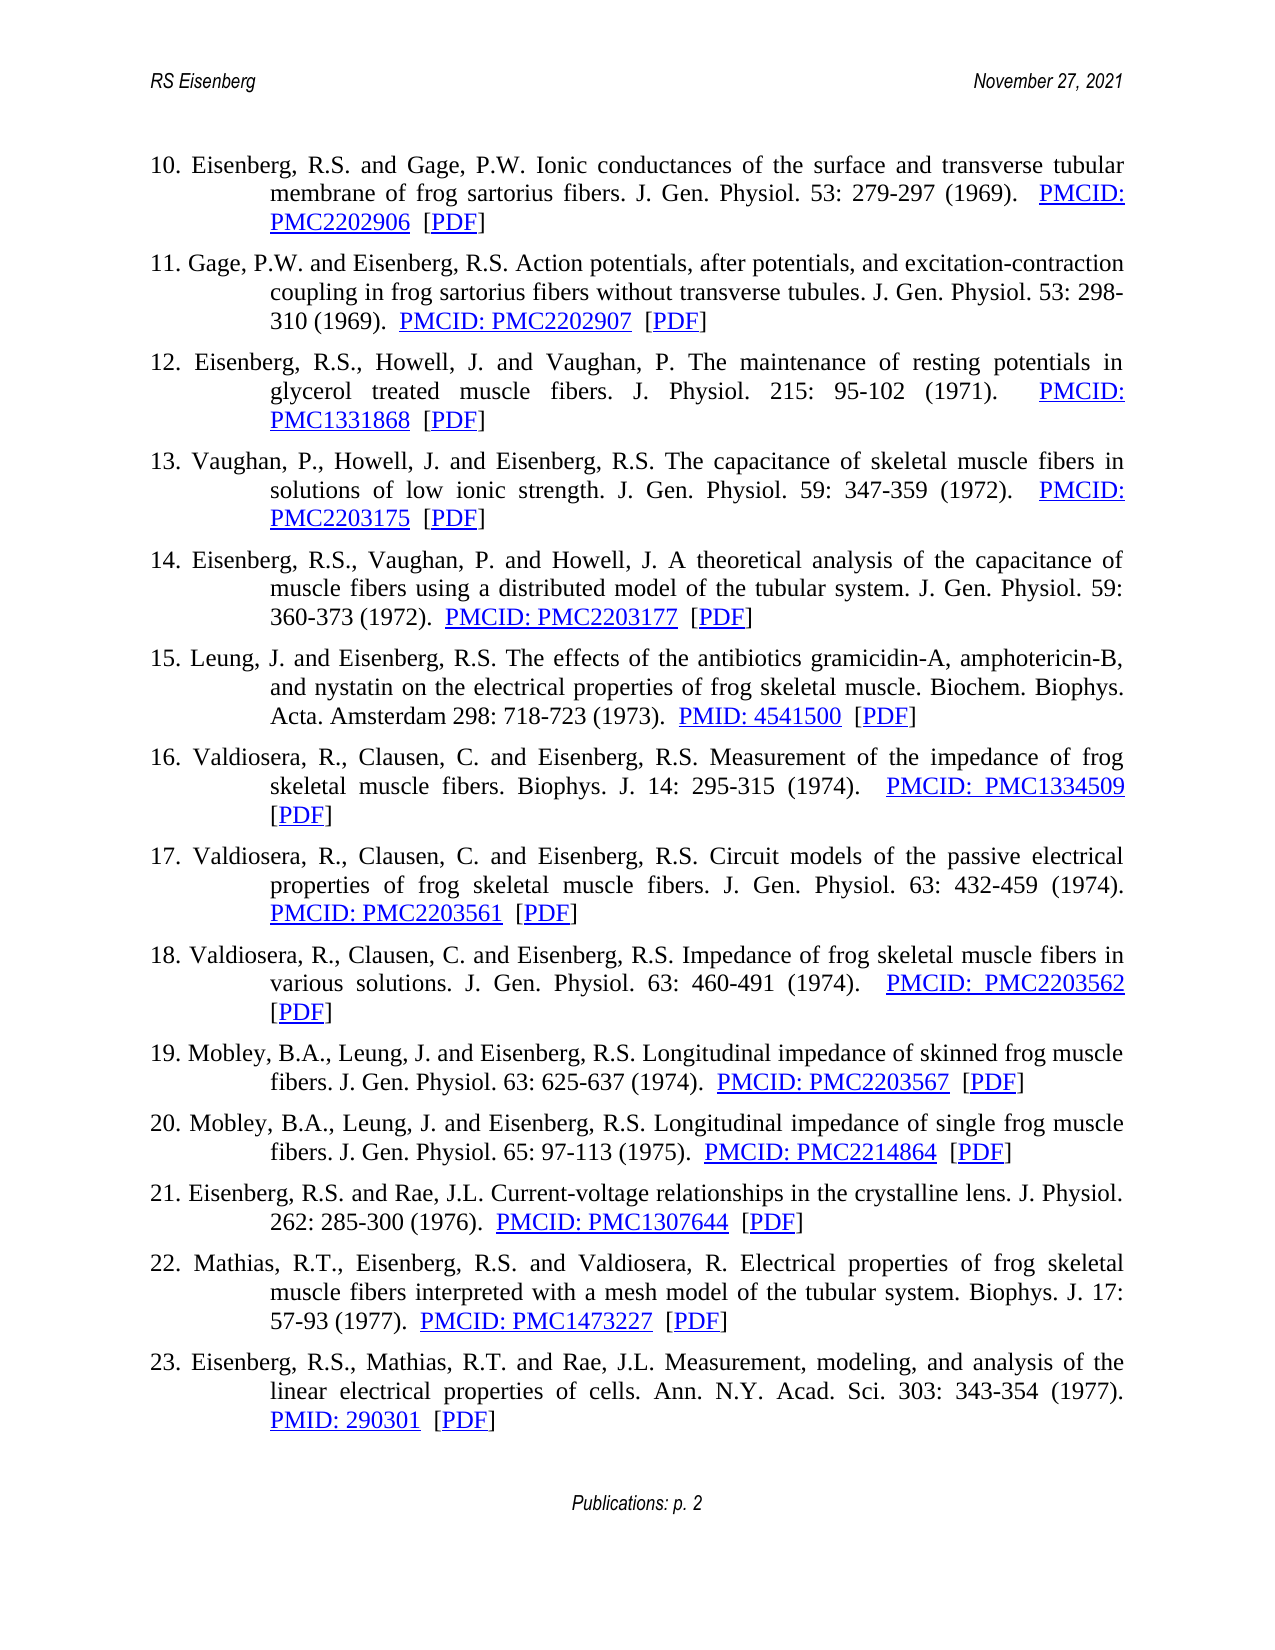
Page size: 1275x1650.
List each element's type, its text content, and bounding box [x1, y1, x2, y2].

text 23. Eisenberg, R.S., Mathias, R.T. and Rae, J.L. Measurement, modeling, and analysis of the linear electrical properties of cells. Ann. N.Y. Acad. Sci. 303: 343-354 (1977). PMID: 290301 [PDF] [150, 1347, 1125, 1433]
text 22. Mathias, R.T., Eisenberg, R.S. and Valdiosera, R. Electrical properties of frog skeletal muscle fibers interpreted with a mesh model of the tubular system. Biophys. J. 17: 57-93 (1977). PMCID: PMC1473227 [PDF] [150, 1248, 1125, 1335]
text 14. Eisenberg, R.S., Vaughan, P. and Howell, J. A theoretical analysis of the capacitance of muscle fibers using a distributed model of the tubular system. J. Gen. Physiol. 59: 360-373 (1972). PMCID: PMC2203177 [PDF] [150, 545, 1125, 631]
text 20. Mobley, B.A., Leung, J. and Eisenberg, R.S. Longitudinal impedance of single frog muscle fibers. J. Gen. Physiol. 65: 97-113 (1975). PMCID: PMC2214864 [PDF] [150, 1108, 1125, 1166]
text 21. Eisenberg, R.S. and Rae, J.L. Current-voltage relationships in the crystalline lens. J. Physiol. 262: 285-300 (1976). PMCID: PMC1307644 [PDF] [150, 1178, 1125, 1236]
text 10. Eisenberg, R.S. and Gage, P.W. Ionic conductances of the surface and transverse tubular membrane of frog sartorius fibers. J. Gen. Physiol. 53: 279-297 (1969). PMCID: PMC2202906 [PDF] [150, 150, 1125, 236]
text 12. Eisenberg, R.S., Howell, J. and Vaughan, P. The maintenance of resting potentials in glycerol treated muscle fibers. J. Physiol. 215: 95-102 (1971). PMCID: PMC1331868 [PDF] [150, 347, 1125, 433]
text 15. Leung, J. and Eisenberg, R.S. The effects of the antibiotics gramicidin-A, amphotericin-B, and nystatin on the electrical properties of frog skeletal muscle. Biochem. Biophys. Acta. Amsterdam 298: 718-723 (1973). PMID: 4541500 [PDF] [150, 643, 1125, 730]
text 16. Valdiosera, R., Clausen, C. and Eisenberg, R.S. Measurement of the impedance of frog skeletal muscle fibers. Biophys. J. 14: 295-315 (1974). PMCID: PMC1334509 [PDF] [150, 742, 1125, 828]
text 13. Vaughan, P., Howell, J. and Eisenberg, R.S. The capacitance of skeletal muscle fibers in solutions of low ionic strength. J. Gen. Physiol. 59: 347-359 (1972). PMCID: PMC2203175 [PDF] [150, 446, 1125, 532]
text 17. Valdiosera, R., Clausen, C. and Eisenberg, R.S. Circuit models of the passive electrical properties of frog skeletal muscle fibers. J. Gen. Physiol. 63: 432-459 (1974). PMCID: PMC2203561 [PDF] [150, 841, 1125, 927]
text 11. Gage, P.W. and Eisenberg, R.S. Action potentials, after potentials, and excitation-contraction coupling in frog sartorius fibers without transverse tubules. J. Gen. Physiol. 53: 298-310 (1969). PMCID: PMC2202907 [PDF] [150, 248, 1125, 335]
text 18. Valdiosera, R., Clausen, C. and Eisenberg, R.S. Impedance of frog skeletal muscle fibers in various solutions. J. Gen. Physiol. 63: 460-491 (1974). PMCID: PMC2203562 [PDF] [150, 940, 1125, 1026]
text 19. Mobley, B.A., Leung, J. and Eisenberg, R.S. Longitudinal impedance of skinned frog muscle fibers. J. Gen. Physiol. 63: 625-637 (1974). PMCID: PMC2203567 [PDF] [150, 1038, 1125, 1096]
